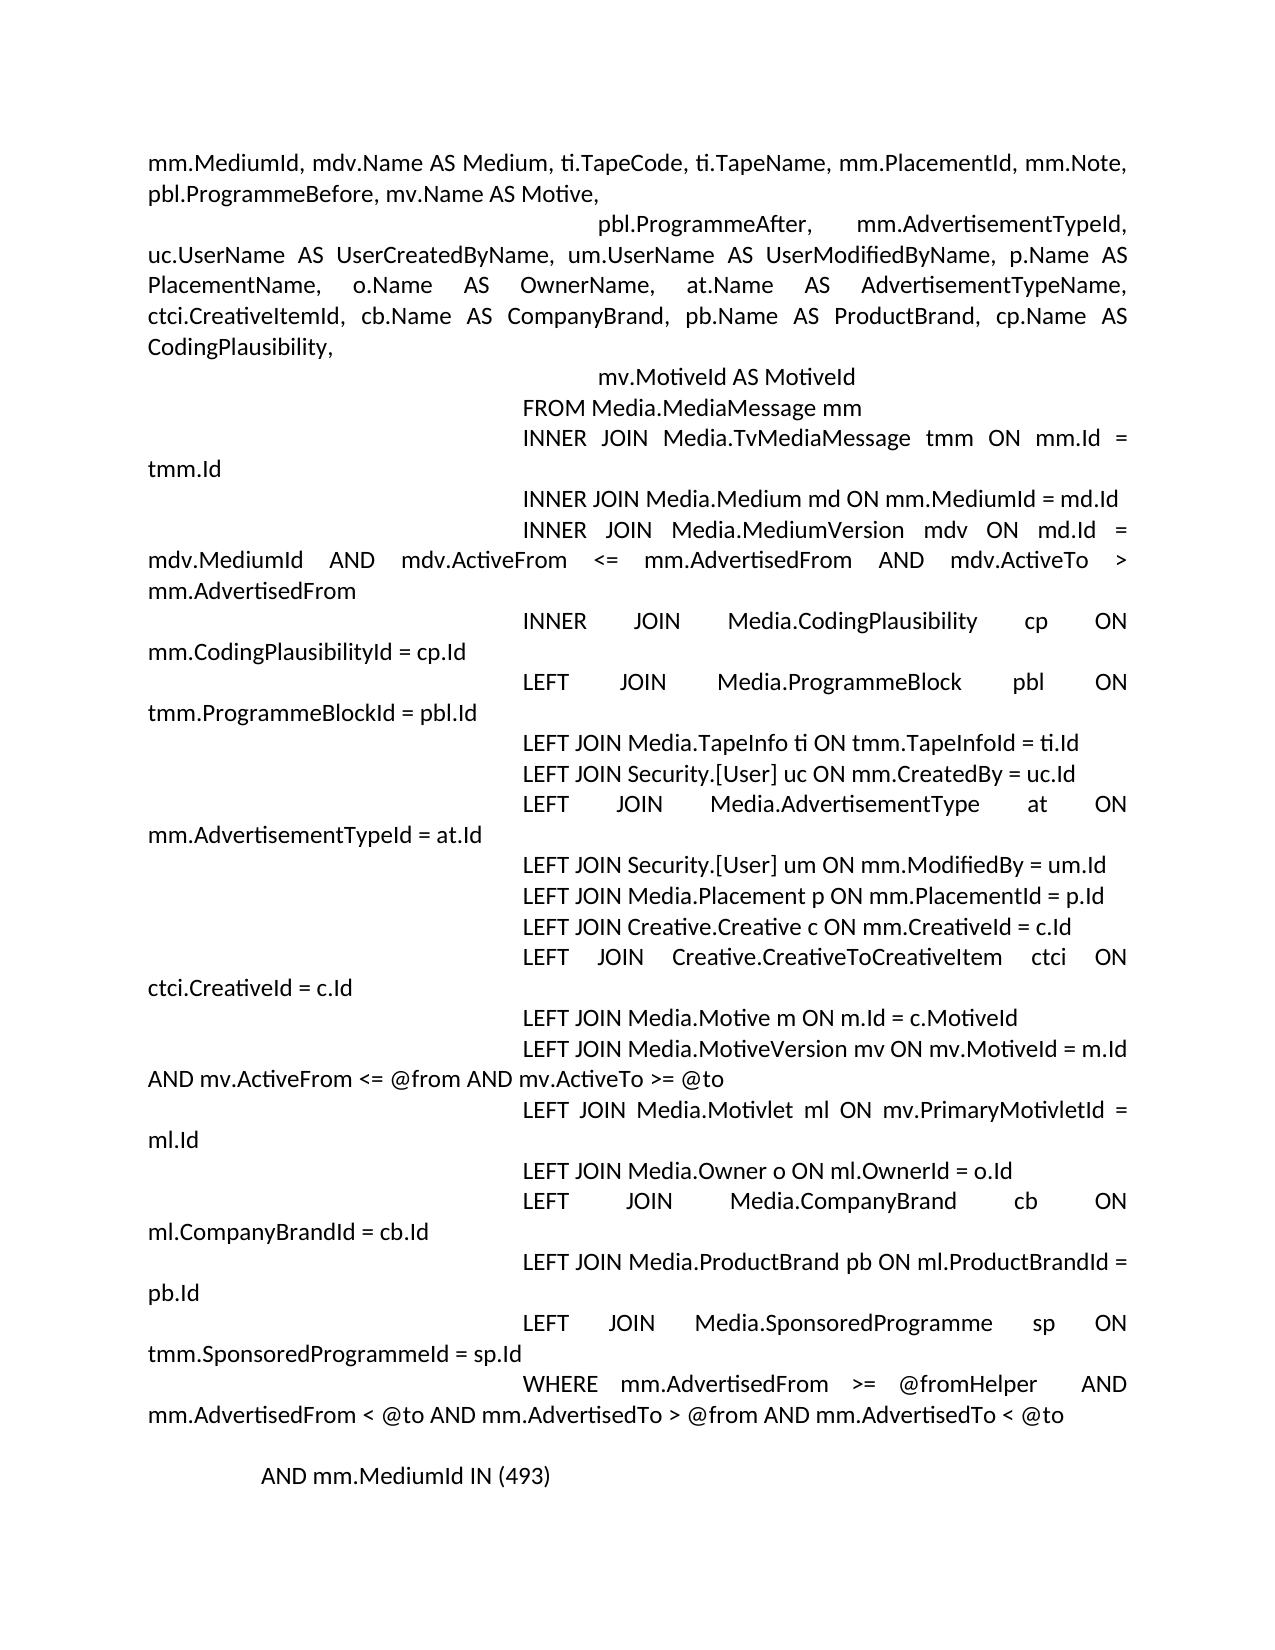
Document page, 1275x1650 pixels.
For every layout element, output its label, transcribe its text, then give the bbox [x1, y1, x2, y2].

text LEFT JOIN Media.ProductBrand pb ON ml.ProductBrandId = pb.Id [148, 1246, 1127, 1307]
text WHERE mm.AdvertisedFrom >= @fromHelper AND mm.AdvertisedFrom < @to AND mm.AdvertisedTo > @from AND mm.AdvertisedTo < @to [148, 1368, 1127, 1460]
text LEFT JOIN Media.Motivlet ml ON mv.PrimaryMotivletId = ml.Id [148, 1094, 1127, 1155]
text FROM Media.MediaMessage mm [148, 392, 1127, 422]
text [148, 148, 1127, 209]
text INNER JOIN Media.TvMediaMessage tmm ON mm.Id = tmm.Id [148, 422, 1127, 483]
text mv.MotiveId AS MotiveId [148, 361, 1127, 392]
text LEFT JOIN Creative.CreativeToCreativeItem ctci ON ctci.CreativeId = c.Id [148, 941, 1127, 1002]
text LEFT JOIN Media.Motive m ON m.Id = c.MotiveId [148, 1002, 1127, 1033]
text INNER JOIN Media.Medium md ON mm.MediumId = md.Id [148, 483, 1127, 514]
text LEFT JOIN Media.Placement p ON mm.PlacementId = p.Id [148, 880, 1127, 911]
text LEFT JOIN Media.TapeInfo ti ON tmm.TapeInfoId = ti.Id [148, 727, 1127, 758]
text pbl.ProgrammeAfter, mm.AdvertisementTypeId, uc.UserName AS UserCreatedByName, um.UserName AS UserModifiedByName, p.Name AS PlacementName, o.Name AS OwnerName, at.Name AS AdvertisementTypeName, ctci.CreativeItemId, cb.Name AS CompanyBrand, pb.Name AS ProductBrand, cp.Name AS CodingPlausibility, [148, 209, 1127, 361]
text LEFT JOIN Media.ProgrammeBlock pbl ON tmm.ProgrammeBlockId = pbl.Id [148, 666, 1127, 727]
text LEFT JOIN Media.CompanyBrand cb ON ml.CompanyBrandId = cb.Id [148, 1185, 1127, 1246]
text INNER JOIN Media.CodingPlausibility cp ON mm.CodingPlausibilityId = cp.Id [148, 605, 1127, 666]
text LEFT JOIN Media.MotiveVersion mv ON mv.MotiveId = m.Id AND mv.ActiveFrom <= @from AND mv.ActiveTo >= @to [148, 1033, 1127, 1094]
text LEFT JOIN Creative.Creative c ON mm.CreativeId = c.Id [148, 911, 1127, 941]
text INNER JOIN Media.MediumVersion mdv ON md.Id = mdv.MediumId AND mdv.ActiveFrom <= mm.AdvertisedFrom AND mdv.ActiveTo > mm.AdvertisedFrom [148, 514, 1127, 605]
text LEFT JOIN Media.Owner o ON ml.OwnerId = o.Id [148, 1155, 1127, 1185]
text LEFT JOIN Security.[User] uc ON mm.CreatedBy = uc.Id [148, 758, 1127, 788]
text LEFT JOIN Media.SponsoredProgramme sp ON tmm.SponsoredProgrammeId = sp.Id [148, 1307, 1127, 1368]
text LEFT JOIN Security.[User] um ON mm.ModifiedBy = um.Id [148, 849, 1127, 880]
text LEFT JOIN Media.AdvertisementType at ON mm.AdvertisementTypeId = at.Id [148, 788, 1127, 849]
text AND mm.MediumId IN (493) [148, 1460, 1127, 1491]
